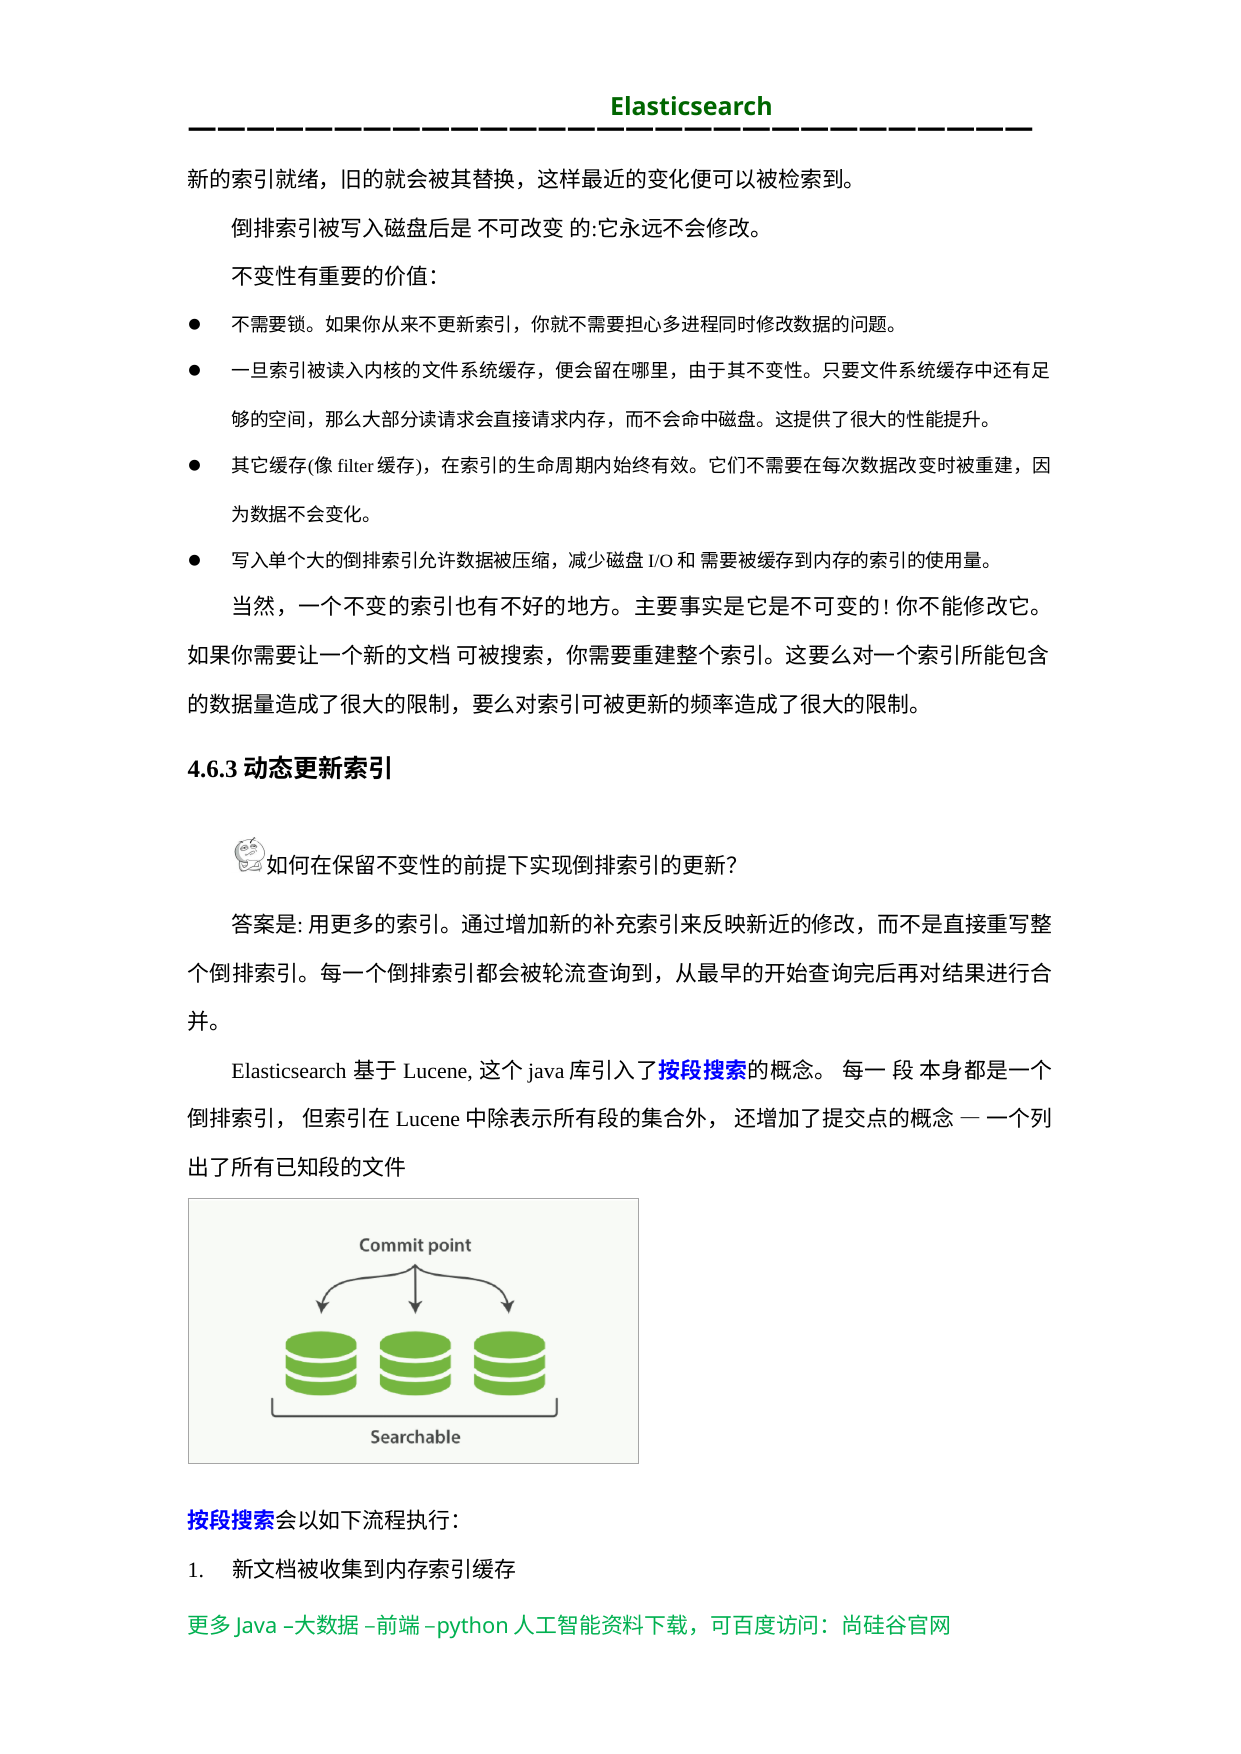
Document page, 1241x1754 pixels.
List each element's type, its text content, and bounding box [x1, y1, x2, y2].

list 一旦索引被读入内核的文件系统缓存，便会留在哪里，由于其不变性。只要文件系统缓存中还有足够的空间，那么大部分读请求会直接请求内存，而不会命中磁盘。这提供了很大的性能提升。 [187, 353, 1053, 434]
list 不需要锁。如果你从来不更新索引，你就不需要担心多进程同时修改数据的问题。 [187, 307, 1053, 339]
list 新文档被收集到内存索引缓存 [187, 1551, 1053, 1584]
text 不变性有重要的价值： [187, 259, 1053, 291]
text 按段搜索会以如下流程执行： [187, 1503, 1053, 1536]
subtitle 4.6.3 动态更新索引 [187, 734, 1053, 799]
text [187, 162, 1053, 194]
text 当然，一个不变的索引也有不好的地方。主要事实是它是不可变的! 你不能修改它。如果你需要让一个新的文档 可被搜索，你需要重建整个索引。这要么对一个索引所能包含的数据量造成了很大的限制，要么对索引可被更新的频率造成了很大的限制。 [187, 589, 1053, 719]
picture [189, 1199, 638, 1463]
picture [231, 836, 267, 873]
list 其它缓存(像filter缓存)，在索引的生命周期内始终有效。它们不需要在每次数据改变时被重建，因为数据不会变化。 [187, 448, 1053, 529]
text 如何在保留不变性的前提下实现倒排索引的更新？ [187, 826, 1053, 891]
list 写入单个大的倒排索引允许数据被压缩，减少磁盘 I/O 和 需要被缓存到内存的索引的使用量。 [187, 543, 1053, 575]
text 答案是: 用更多的索引。通过增加新的补充索引来反映新近的修改，而不是直接重写整个倒排索引。每一个倒排索引都会被轮流查询到，从最早的开始查询完后再对结果进行合并。 [187, 906, 1053, 1036]
text Elasticsearch 基于 Lucene, 这个java库引入了按段搜索的概念。 每一 段 本身都是一个倒排索引， 但索引在 Lucene 中除表示所有段的集合外， 还增加了提交点的概念 — 一个列出了所有已知段的文件 [187, 1052, 1053, 1182]
text 倒排索引被写入磁盘后是 不可改变 的:它永远不会修改。 [187, 210, 1053, 243]
